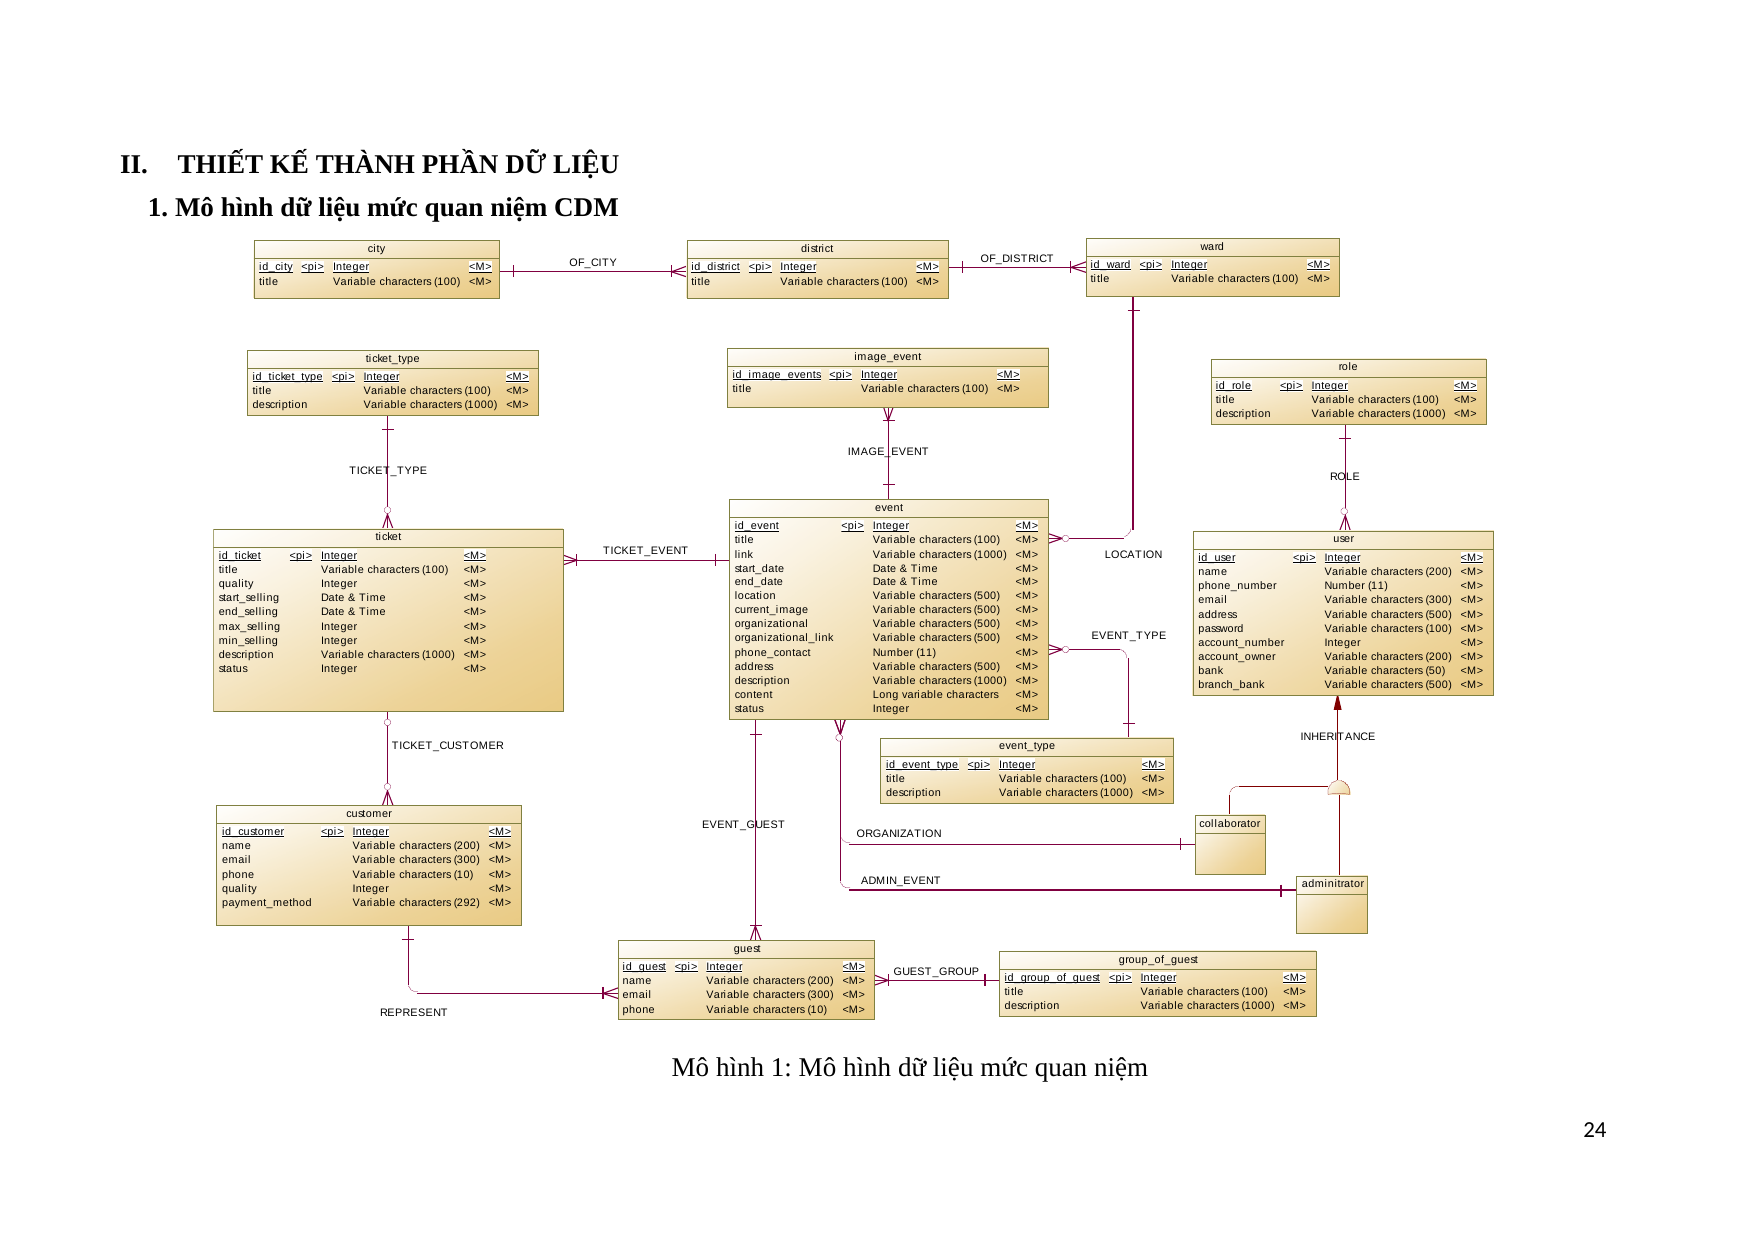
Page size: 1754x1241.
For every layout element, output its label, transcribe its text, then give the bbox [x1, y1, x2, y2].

subtitle Mô hình dữ liệu mức quan niệm CDM [148, 191, 1606, 222]
text Mô hình 1: Mô hình dữ liệu mức quan niệm [213, 1051, 1606, 1082]
subtitle THIẾT KẾ THÀNH PHẦN DỮ LIỆU [148, 148, 1606, 179]
